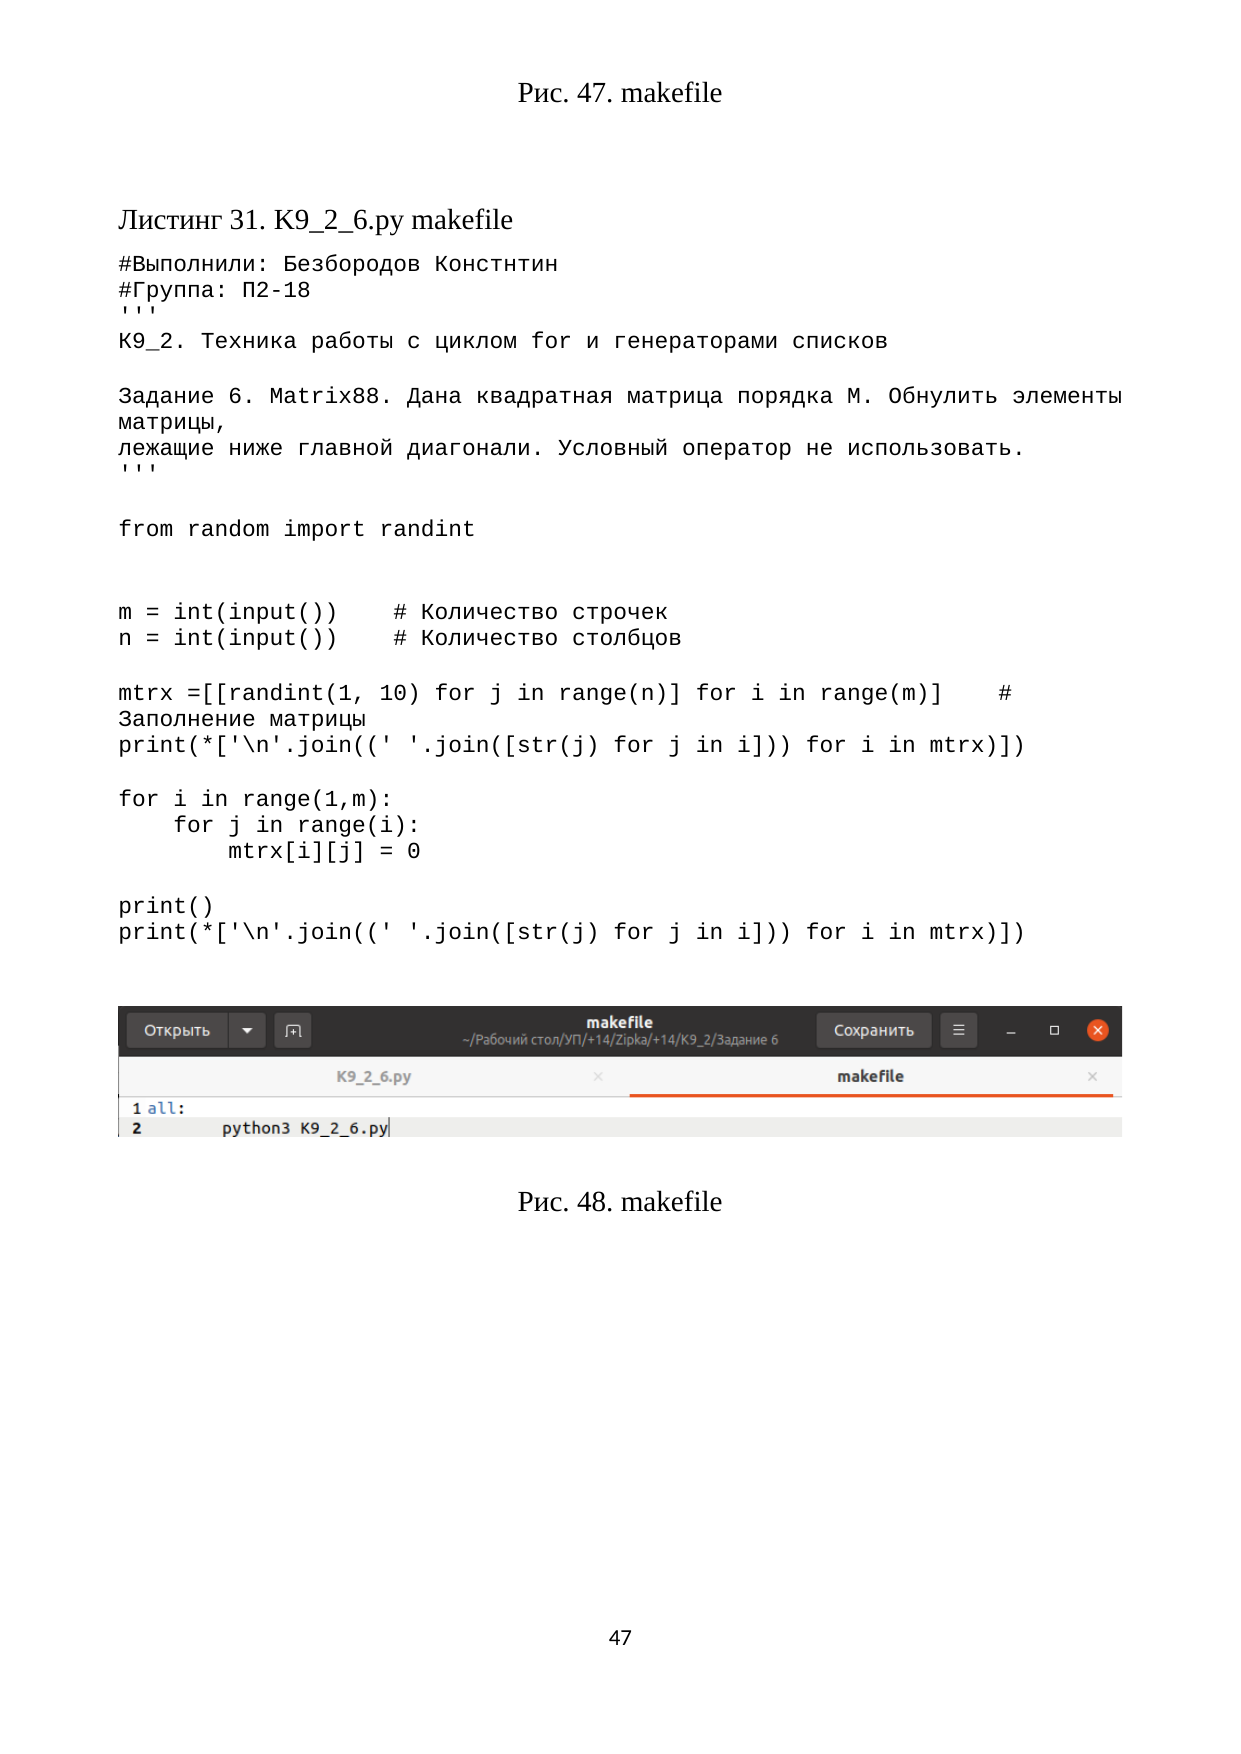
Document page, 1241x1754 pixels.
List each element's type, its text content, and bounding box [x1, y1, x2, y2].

text К9_2. Техника работы с циклом for и генераторами списков [118, 330, 1122, 356]
text from random import randint [118, 517, 1122, 543]
text Задание 6. Matrix88. Дана квадратная матрица порядка M. Обнулить элементы матрицы, [118, 384, 1122, 436]
text for j in range(i): [118, 814, 1122, 839]
text mtrx =[[randint(1, 10) for j in range(n)] for i in range(m)] # Заполнение матрицы [118, 681, 1122, 733]
text лежащие ниже главной диагонали. Условный оператор не использовать. [118, 436, 1122, 462]
text Рис. 48. makefile [118, 1137, 1122, 1217]
text #Группа: П2-18 [118, 278, 1122, 304]
text ''' [118, 304, 1122, 330]
text mtrx[i][j] = 0 [118, 839, 1122, 866]
text #Выполнили: Безбородов Констнтин [118, 252, 1122, 278]
text m = int(input()) # Количество строчек [118, 601, 1122, 626]
picture [118, 1006, 1123, 1137]
text for i in range(1,m): [118, 788, 1122, 814]
text Рис. 47. makefile [118, 75, 1122, 108]
text ''' [118, 462, 1122, 488]
text print() [118, 894, 1122, 920]
text Листинг 31. K9_2_6.py makefile [118, 202, 1122, 235]
text print(*['\n'.join((' '.join([str(j) for j in i])) for i in mtrx)]) [118, 733, 1122, 759]
text print(*['\n'.join((' '.join([str(j) for j in i])) for i in mtrx)]) [118, 920, 1122, 946]
text n = int(input()) # Количество столбцов [118, 626, 1122, 652]
